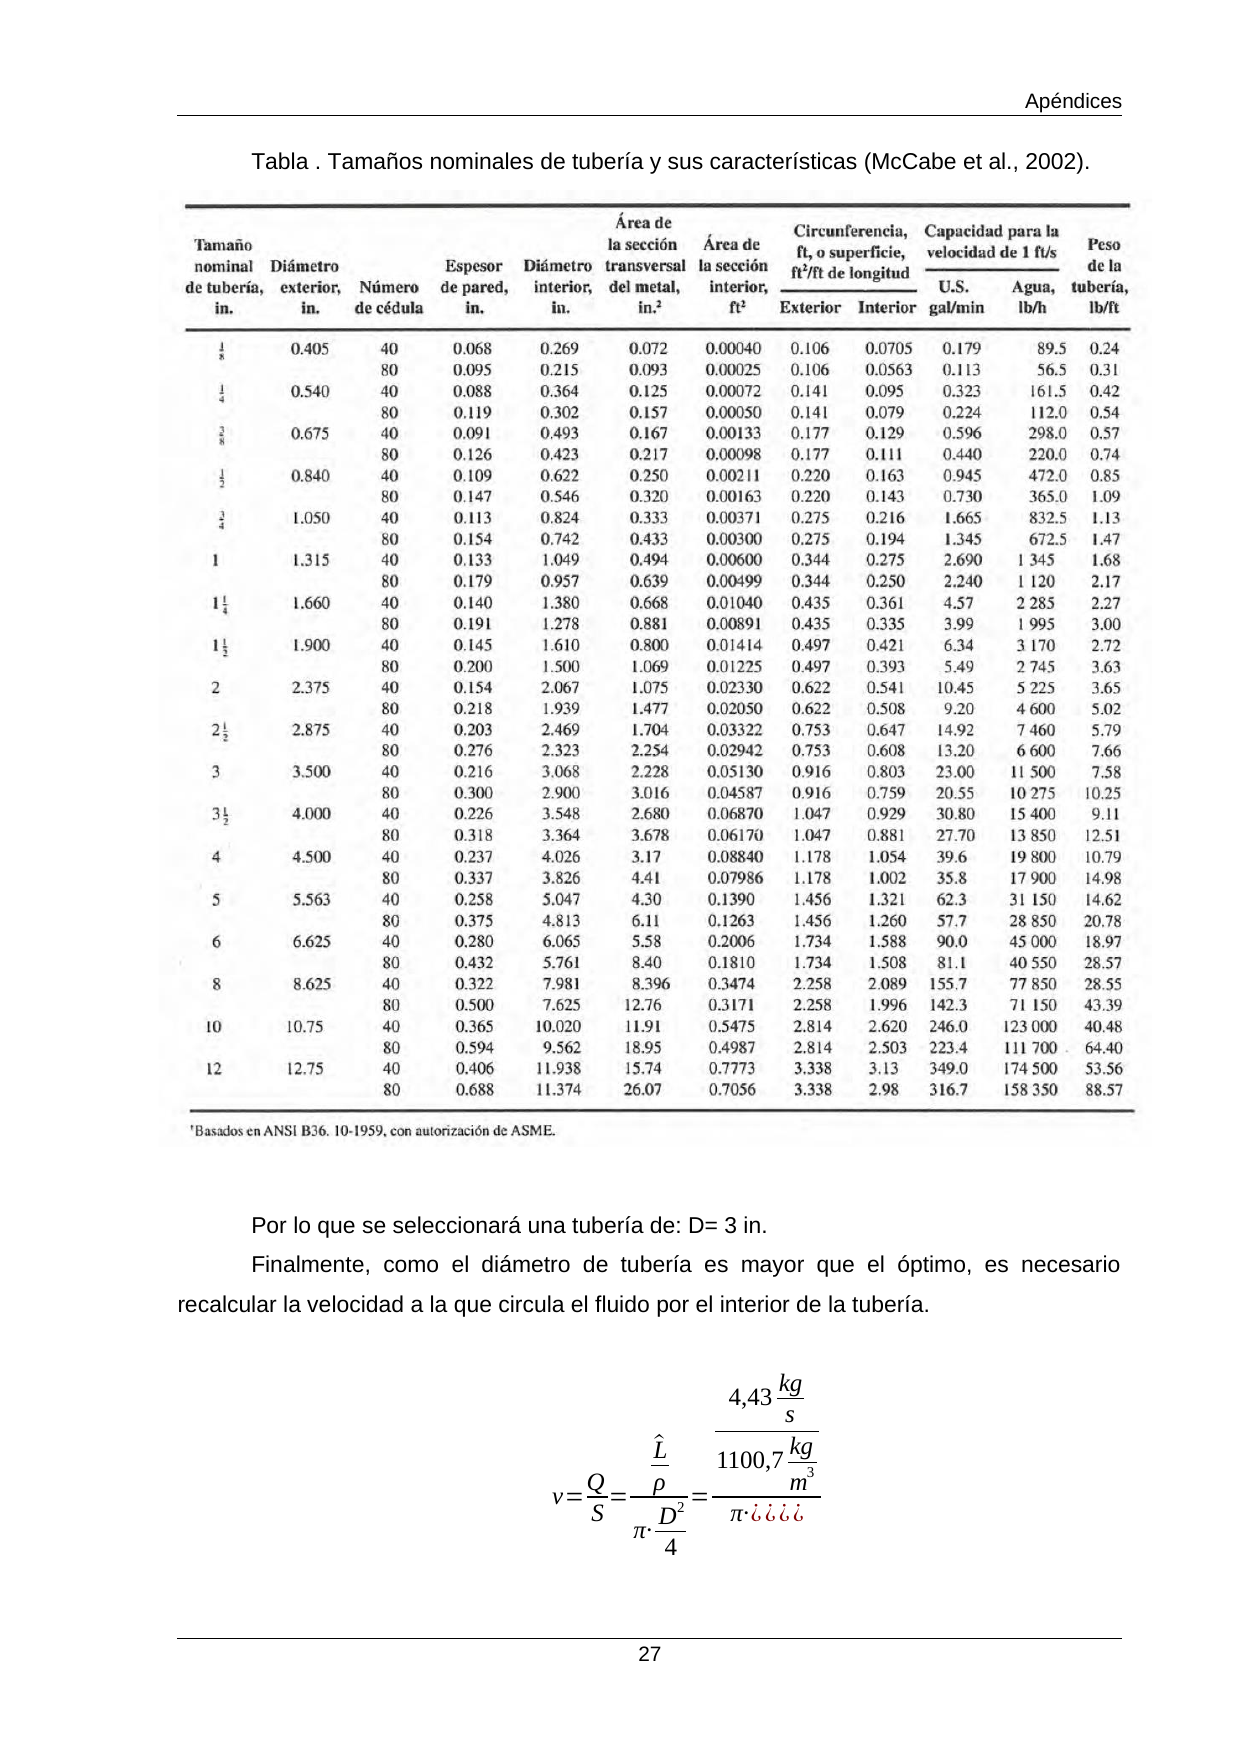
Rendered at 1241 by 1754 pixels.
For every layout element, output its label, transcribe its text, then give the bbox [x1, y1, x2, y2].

picture [158, 190, 1153, 1147]
text Por lo que se seleccionará una tubería de: D= 3 in. [177, 1212, 1122, 1238]
text Finalmente, como el diámetro de tubería es mayor que el óptimo, es necesario recalcular la velocidad a la que circula el fluido por el interior de la tubería. [177, 1251, 1122, 1317]
text Tabla . Tamaños nominales de tubería y sus características (McCabe et al., 2002). [177, 148, 1122, 174]
